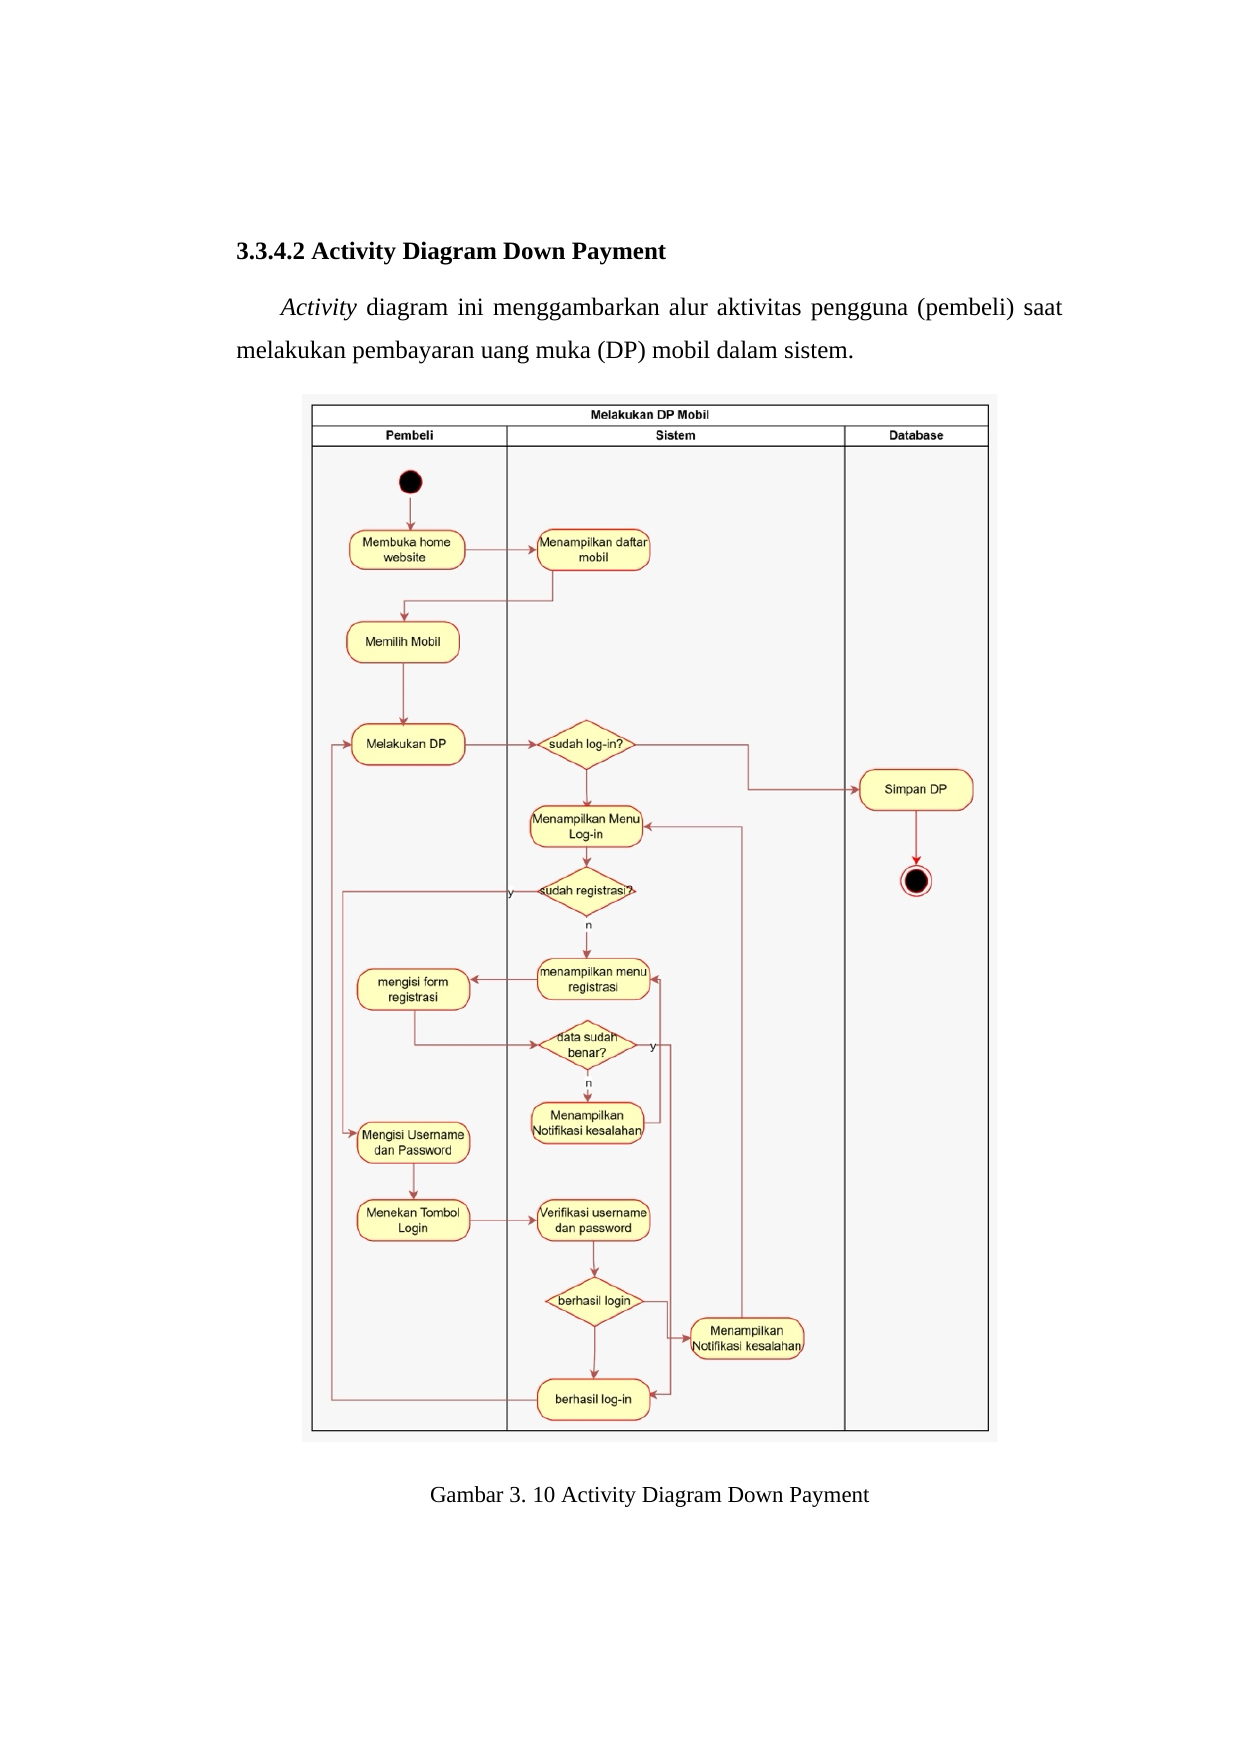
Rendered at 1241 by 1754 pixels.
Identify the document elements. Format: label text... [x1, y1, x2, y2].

subtitle 3.3.4.2 Activity Diagram Down Payment [236, 236, 1063, 265]
text Activity diagram ini menggambarkan alur aktivitas pengguna (pembeli) saat melakukan pembayaran uang muka (DP) mobil dalam sistem. [236, 292, 1063, 364]
text Gambar 3. 10 Activity Diagram Down Payment [236, 1481, 1063, 1508]
picture [302, 394, 998, 1442]
